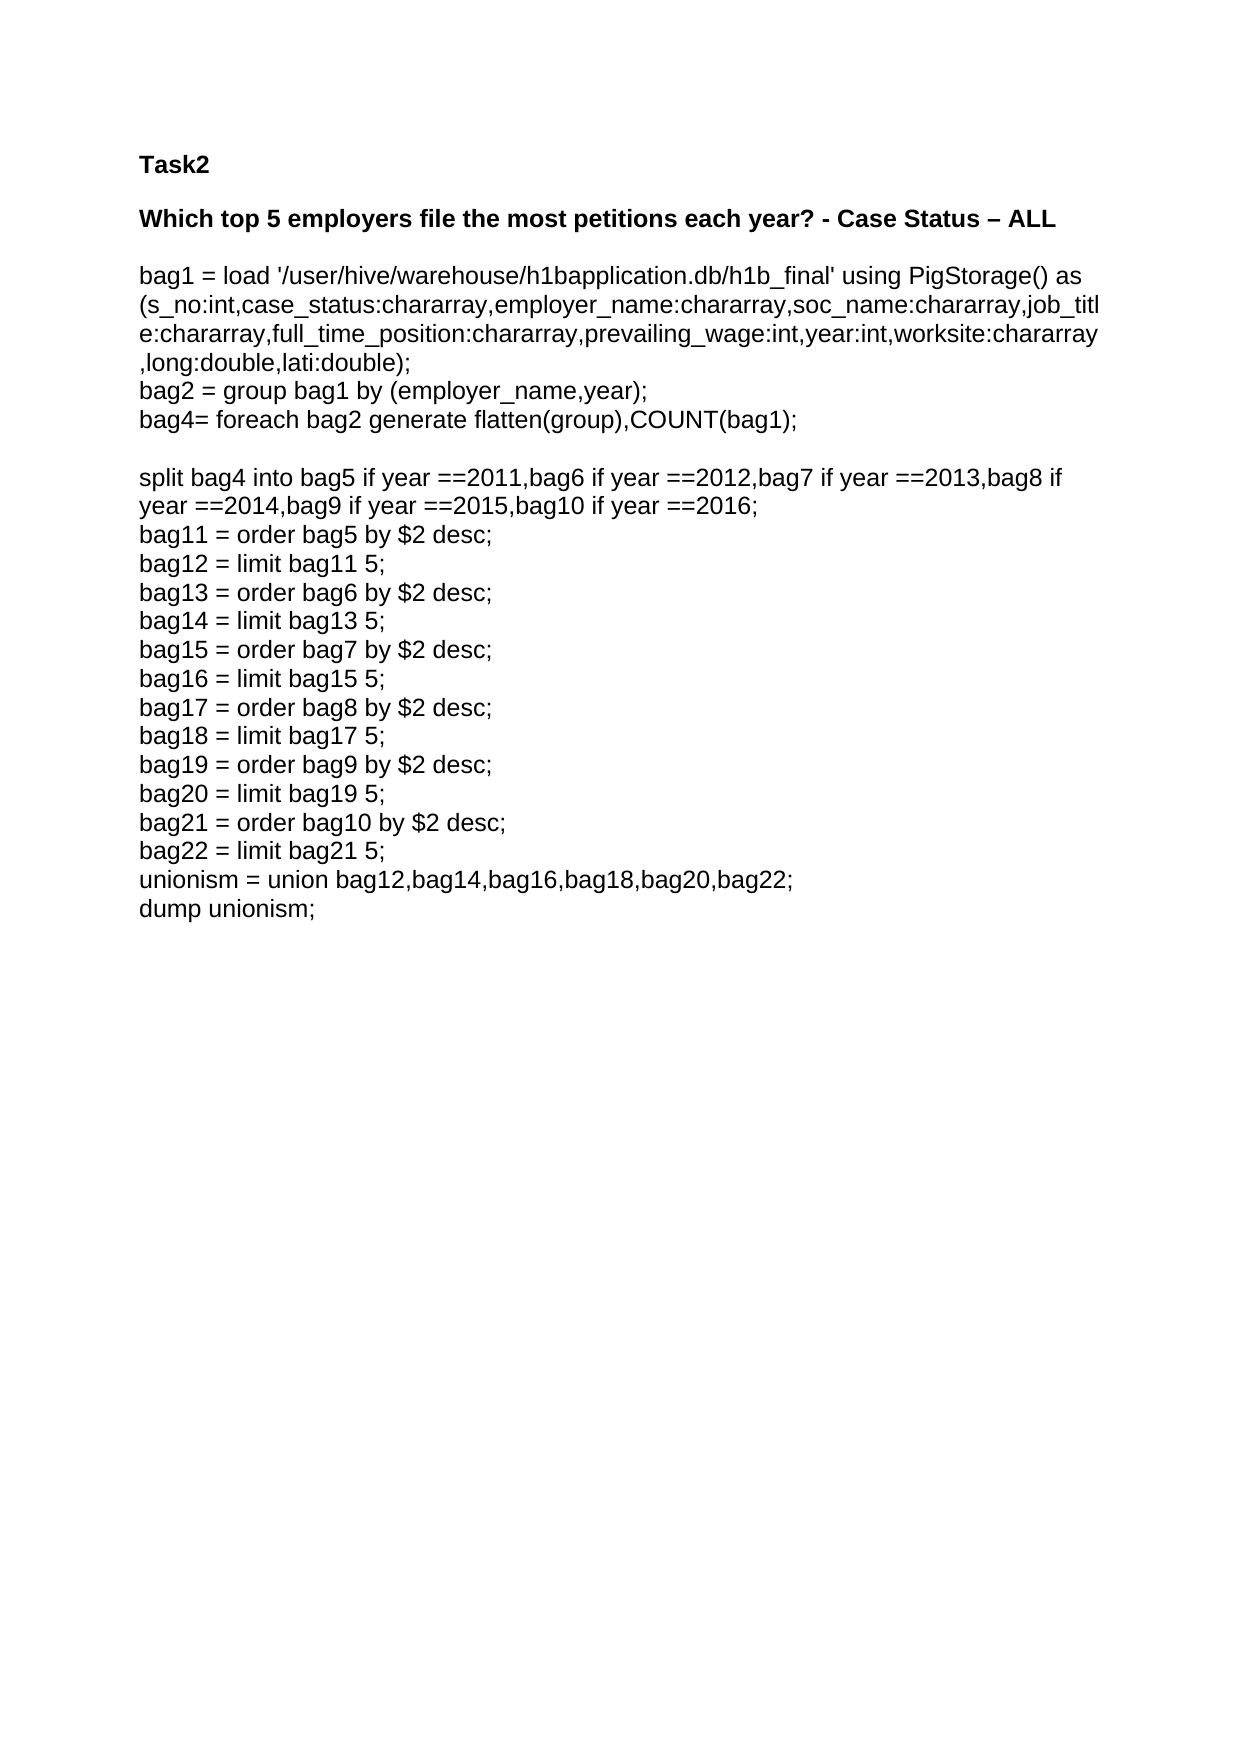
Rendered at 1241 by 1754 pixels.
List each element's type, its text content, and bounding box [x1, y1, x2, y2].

text bag19 = order bag9 by $2 desc; [139, 750, 1101, 779]
text unionism = union bag12,bag14,bag16,bag18,bag20,bag22; [139, 865, 1101, 894]
text bag12 = limit bag11 5; [139, 549, 1101, 578]
text bag11 = order bag5 by $2 desc; [139, 520, 1101, 549]
text bag2 = group bag1 by (employer_name,year); [139, 376, 1101, 405]
text Task2 [139, 150, 1101, 179]
text bag1 = load '/user/hive/warehouse/h1bapplication.db/h1b_final' using PigStorage() as (s_no:int,case_status:chararray,employer_name:chararray,soc_name:chararray,job_title:chararray,full_time_position:chararray,prevailing_wage:int,year:int,worksite:chararray,long:double,lati:double); [139, 261, 1101, 376]
text bag14 = limit bag13 5; [139, 606, 1101, 635]
text bag20 = limit bag19 5; [139, 779, 1101, 808]
text bag16 = limit bag15 5; [139, 664, 1101, 693]
text bag18 = limit bag17 5; [139, 721, 1101, 750]
text split bag4 into bag5 if year ==2011,bag6 if year ==2012,bag7 if year ==2013,bag8 if year ==2014,bag9 if year ==2015,bag10 if year ==2016; [139, 463, 1101, 520]
text bag17 = order bag8 by $2 desc; [139, 693, 1101, 721]
text bag22 = limit bag21 5; [139, 836, 1101, 865]
text bag15 = order bag7 by $2 desc; [139, 635, 1101, 664]
text bag4= foreach bag2 generate flatten(group),COUNT(bag1); [139, 405, 1101, 434]
text bag13 = order bag6 by $2 desc; [139, 578, 1101, 606]
text dump unionism; [139, 894, 1101, 923]
text bag21 = order bag10 by $2 desc; [139, 808, 1101, 836]
text Which top 5 employers file the most petitions each year? - Case Status – ALL [139, 204, 1101, 233]
